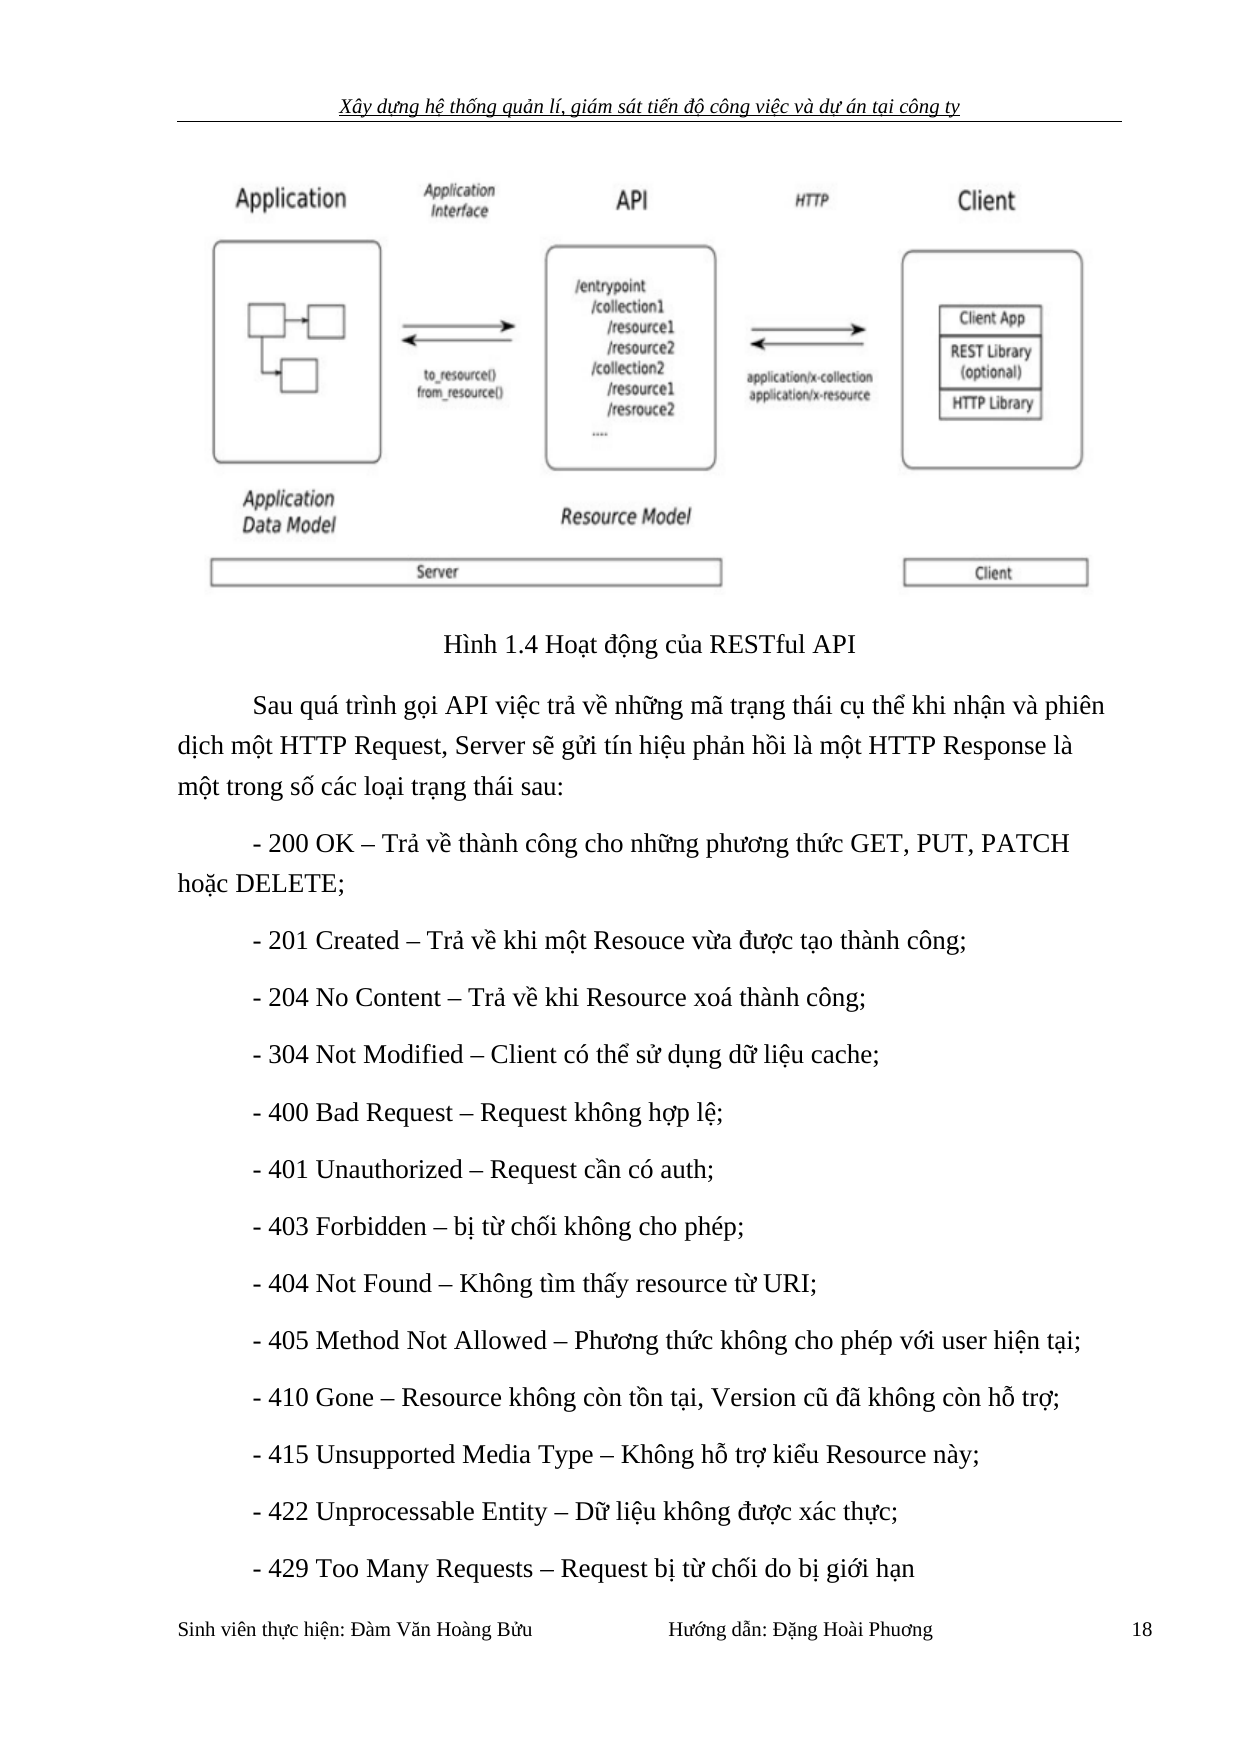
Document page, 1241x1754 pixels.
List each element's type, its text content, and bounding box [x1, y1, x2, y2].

text - 204 No Content – Trả về khi Resource xoá thành công; [177, 981, 1122, 1013]
text - 401 Unauthorized – Request cần có auth; [177, 1153, 1122, 1184]
text - 405 Method Not Allowed – Phương thức không cho phép với user hiện tại; [177, 1324, 1122, 1355]
text - 415 Unsupported Media Type – Không hỗ trợ kiểu Resource này; [177, 1438, 1122, 1469]
text - 429 Too Many Requests – Request bị từ chối do bị giới hạn [177, 1552, 1122, 1583]
text - 410 Gone – Resource không còn tồn tại, Version cũ đã không còn hỗ trợ; [177, 1381, 1122, 1412]
text Hình 1.4 Hoạt động của RESTful API [177, 628, 1122, 659]
text - 400 Bad Request – Request không hợp lệ; [177, 1096, 1122, 1127]
text - 422 Unprocessable Entity – Dữ liệu không được xác thực; [177, 1495, 1122, 1526]
picture [177, 147, 1123, 620]
text - 201 Created – Trả về khi một Resouce vừa được tạo thành công; [177, 924, 1122, 956]
text Sau quá trình gọi API việc trả về những mã trạng thái cụ thể khi nhận và phiên dịch một HTTP Request, Server sẽ gửi tín hiệu phản hồi là một HTTP Response là một trong số các loại trạng thái sau: [177, 689, 1122, 801]
text - 403 Forbidden – bị từ chối không cho phép; [177, 1210, 1122, 1241]
text - 200 OK – Trả về thành công cho những phương thức GET, PUT, PATCH hoặc DELETE; [177, 827, 1122, 898]
text - 304 Not Modified – Client có thể sử dụng dữ liệu cache; [177, 1038, 1122, 1070]
text - 404 Not Found – Không tìm thấy resource từ URI; [177, 1267, 1122, 1298]
